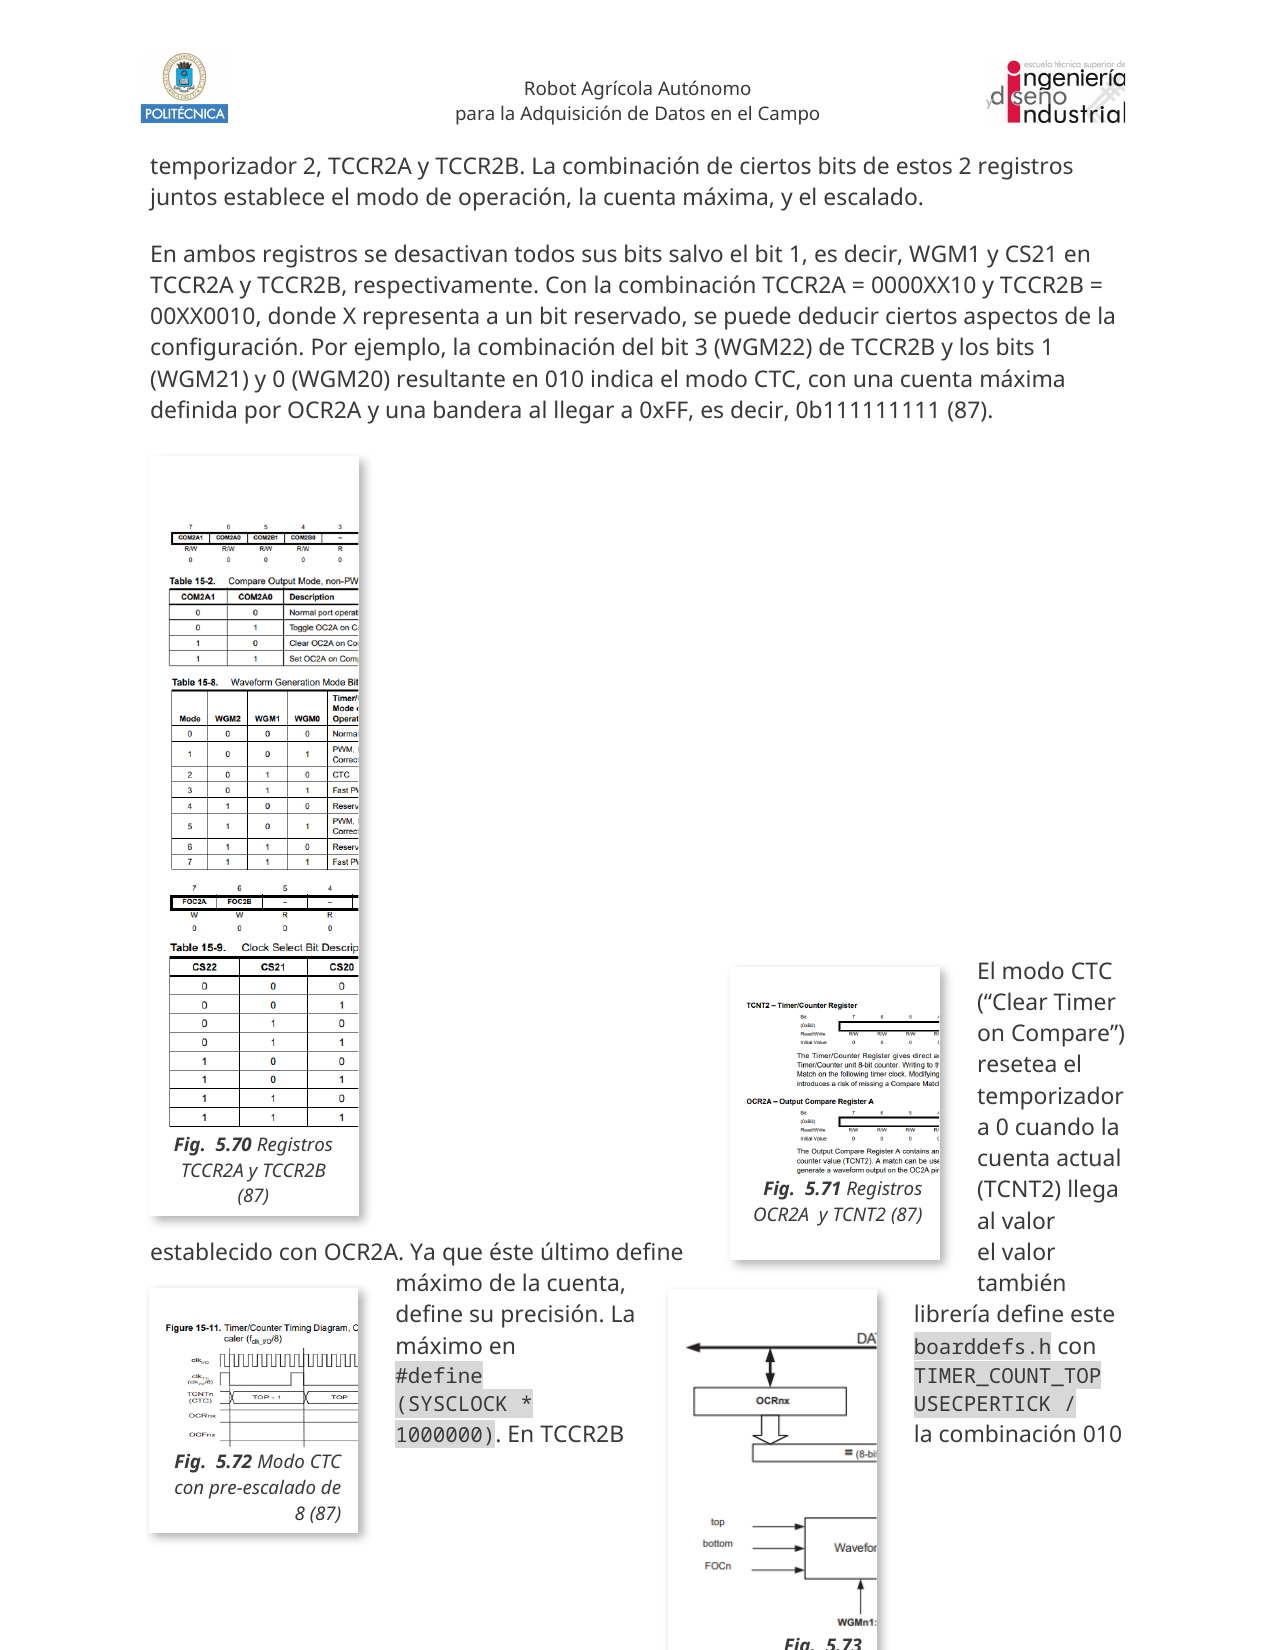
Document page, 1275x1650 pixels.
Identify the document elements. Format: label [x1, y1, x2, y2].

picture [746, 1000, 940, 1176]
picture [683, 1322, 877, 1633]
picture [164, 1321, 358, 1449]
picture [140, 53, 228, 123]
picture [986, 60, 1125, 123]
